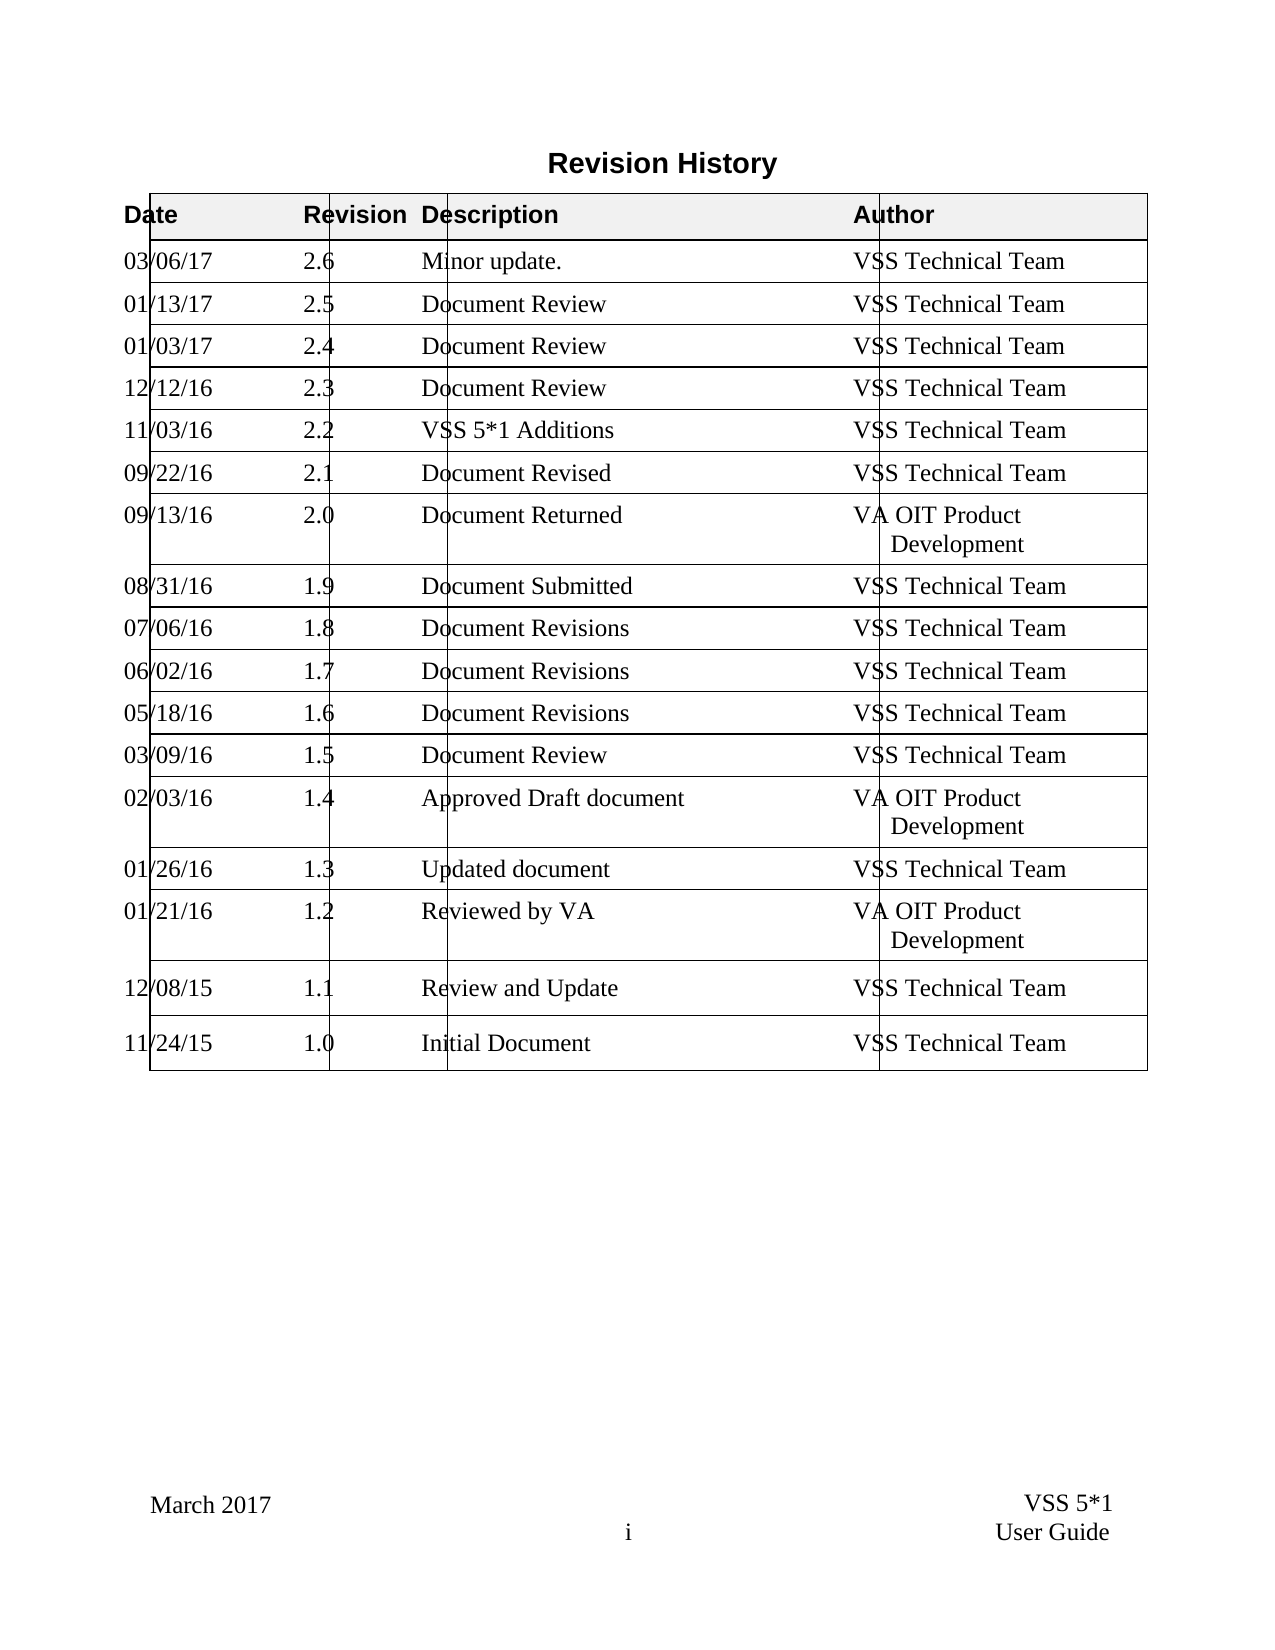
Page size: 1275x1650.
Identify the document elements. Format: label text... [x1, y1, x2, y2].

table_cell VSS Technical Team [880, 241, 1147, 282]
table_cell 1.9 [330, 565, 447, 606]
table_cell 2.0 [330, 494, 447, 564]
text Revision History [187, 146, 1137, 179]
table_cell 1.0 [330, 1016, 447, 1070]
table_cell 03/06/17 [151, 241, 329, 282]
table_cell 08/31/16 [151, 565, 329, 606]
table_cell 11/03/16 [151, 410, 329, 451]
table_header Date [151, 194, 329, 239]
table_cell VSS Technical Team [880, 735, 1147, 776]
table_cell 11/24/15 [151, 1016, 329, 1070]
table_cell VSS Technical Team [880, 452, 1147, 493]
table_cell VSS Technical Team [880, 650, 1147, 691]
table_cell Document Review [448, 368, 879, 408]
table_cell Reviewed by VA [448, 890, 879, 960]
table_cell 01/26/16 [151, 848, 329, 889]
table_cell 01/13/17 [151, 283, 329, 324]
table_cell VSS 5*1 Additions [448, 410, 879, 451]
table_cell 01/03/17 [151, 325, 329, 366]
table_cell VA OIT Product Development [880, 777, 1147, 847]
table_cell 1.3 [330, 848, 447, 889]
table_cell 2.5 [330, 283, 447, 324]
table_cell VSS Technical Team [880, 368, 1147, 408]
table_cell 12/08/15 [151, 961, 329, 1015]
table_cell Document Revisions [448, 692, 879, 733]
table_cell 01/21/16 [151, 890, 329, 960]
table_cell Document Returned [448, 494, 879, 564]
table_cell Document Review [448, 283, 879, 324]
table_cell VSS Technical Team [880, 283, 1147, 324]
table_cell Document Revisions [448, 608, 879, 649]
table_cell 2.2 [330, 410, 447, 451]
table_cell Document Submitted [448, 565, 879, 606]
table_cell VSS Technical Team [880, 1016, 1147, 1070]
table_cell 06/02/16 [151, 650, 329, 691]
table_cell VSS Technical Team [880, 692, 1147, 733]
table_cell Updated document [448, 848, 879, 889]
table_cell 02/03/16 [151, 777, 329, 847]
table_cell 07/06/16 [151, 608, 329, 649]
table_cell VSS Technical Team [880, 848, 1147, 889]
table_cell VSS Technical Team [880, 565, 1147, 606]
table_cell 05/18/16 [151, 692, 329, 733]
table_cell 2.1 [330, 452, 447, 493]
table_cell VSS Technical Team [880, 961, 1147, 1015]
table_cell Document Review [448, 735, 879, 776]
table_cell VSS Technical Team [880, 410, 1147, 451]
table_cell VSS Technical Team [880, 608, 1147, 649]
table_cell 2.4 [330, 325, 447, 366]
table_header Description [448, 194, 879, 239]
table_cell 12/12/16 [151, 368, 329, 408]
table_cell 09/13/16 [151, 494, 329, 564]
table_cell VA OIT Product Development [880, 494, 1147, 564]
table_cell 03/09/16 [151, 735, 329, 776]
table_cell 09/22/16 [151, 452, 329, 493]
table_cell 2.3 [330, 368, 447, 408]
table_cell Initial Document [448, 1016, 879, 1070]
table_cell 1.4 [330, 777, 447, 847]
table_cell 1.8 [330, 608, 447, 649]
table_cell 1.1 [330, 961, 447, 1015]
table_cell Document Review [448, 325, 879, 366]
table_cell 2.6 [330, 241, 447, 282]
table_cell Document Revised [448, 452, 879, 493]
table_header Revision [330, 194, 447, 239]
table_cell VSS Technical Team [880, 325, 1147, 366]
table_header Author [880, 194, 1147, 239]
table_cell 1.5 [330, 735, 447, 776]
table_cell Document Revisions [448, 650, 879, 691]
table_cell 1.2 [330, 890, 447, 960]
table_cell Minor update. [448, 241, 879, 282]
table_cell 1.6 [330, 692, 447, 733]
table_cell VA OIT Product Development [880, 890, 1147, 960]
table_cell 1.7 [330, 650, 447, 691]
table_cell Approved Draft document [448, 777, 879, 847]
table_cell Review and Update [448, 961, 879, 1015]
